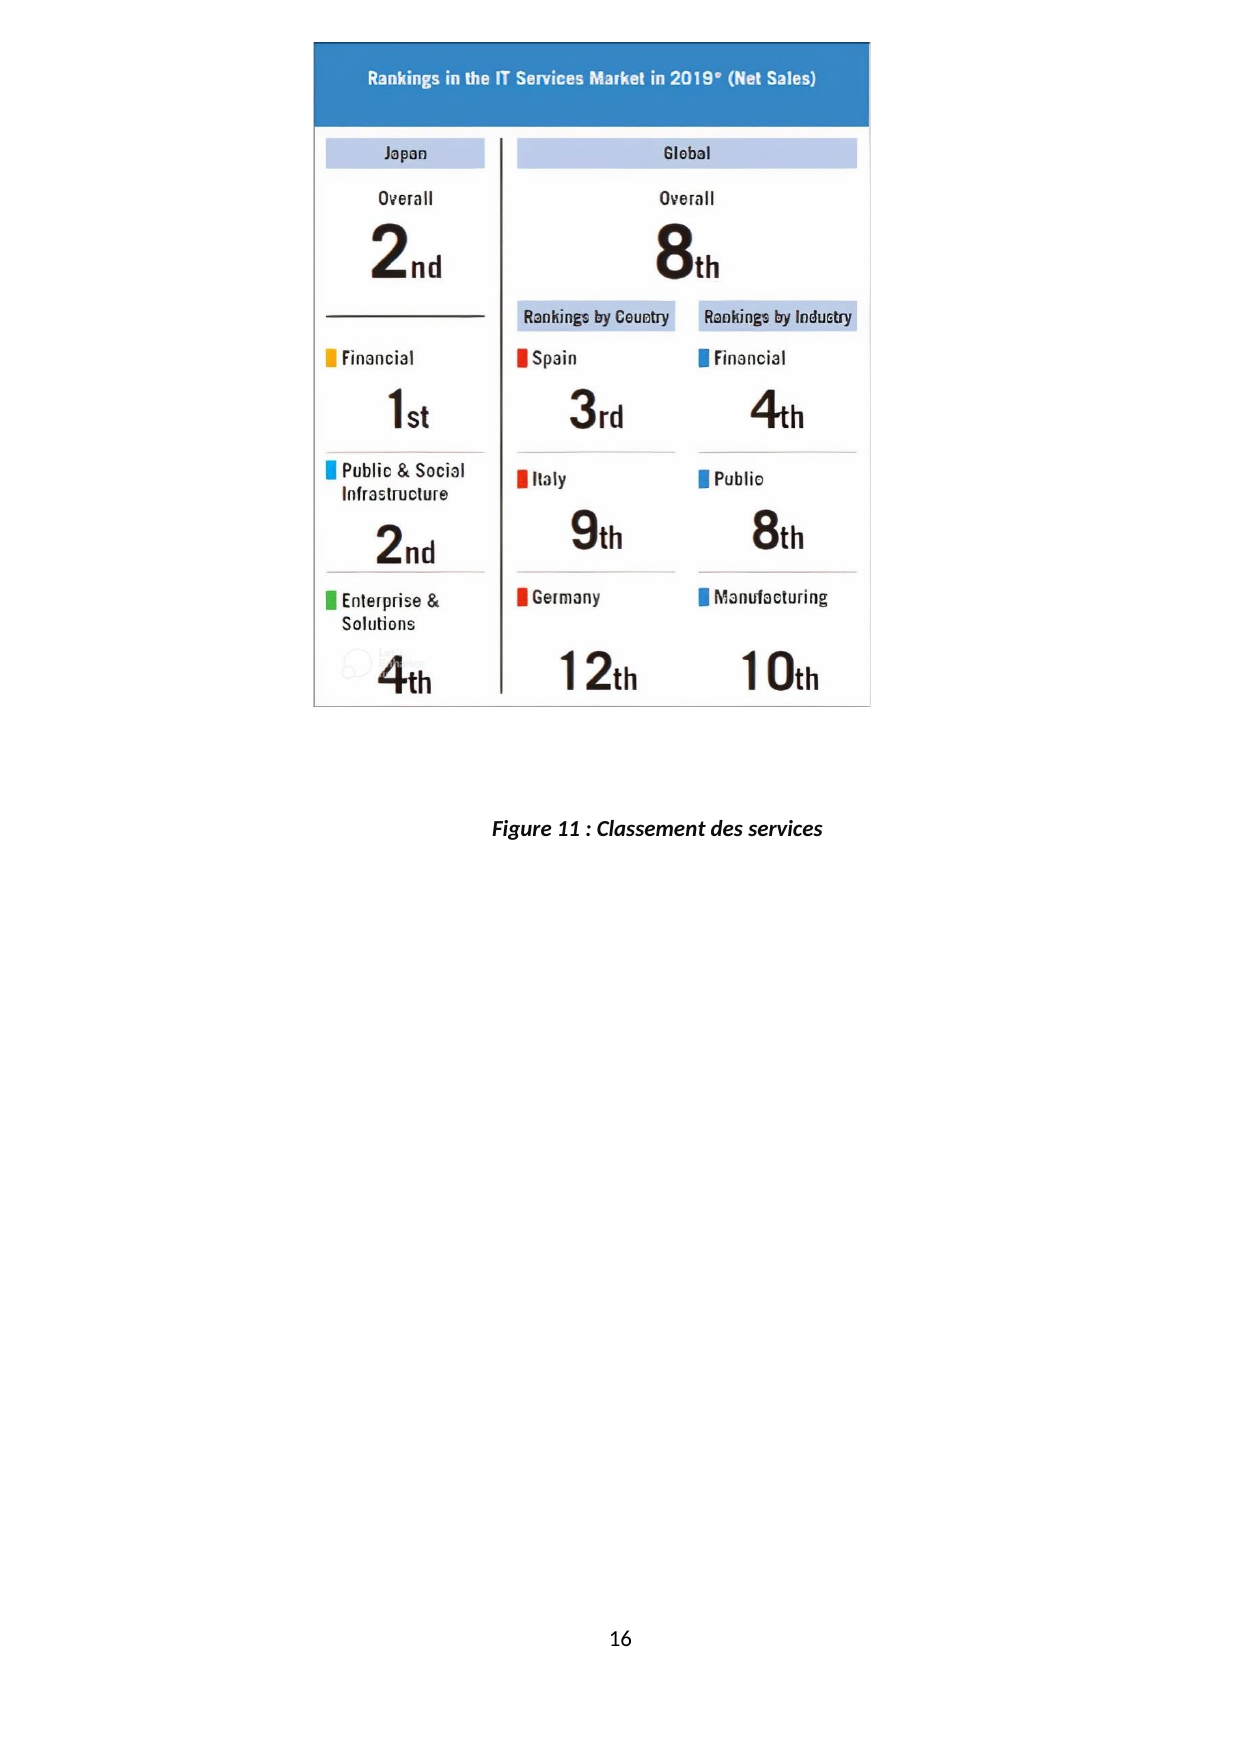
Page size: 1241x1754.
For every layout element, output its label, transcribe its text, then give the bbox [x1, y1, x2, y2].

picture [313, 254, 871, 707]
picture [313, 42, 871, 203]
text Chapitre 2 : L’analyse [188, 203, 1055, 254]
